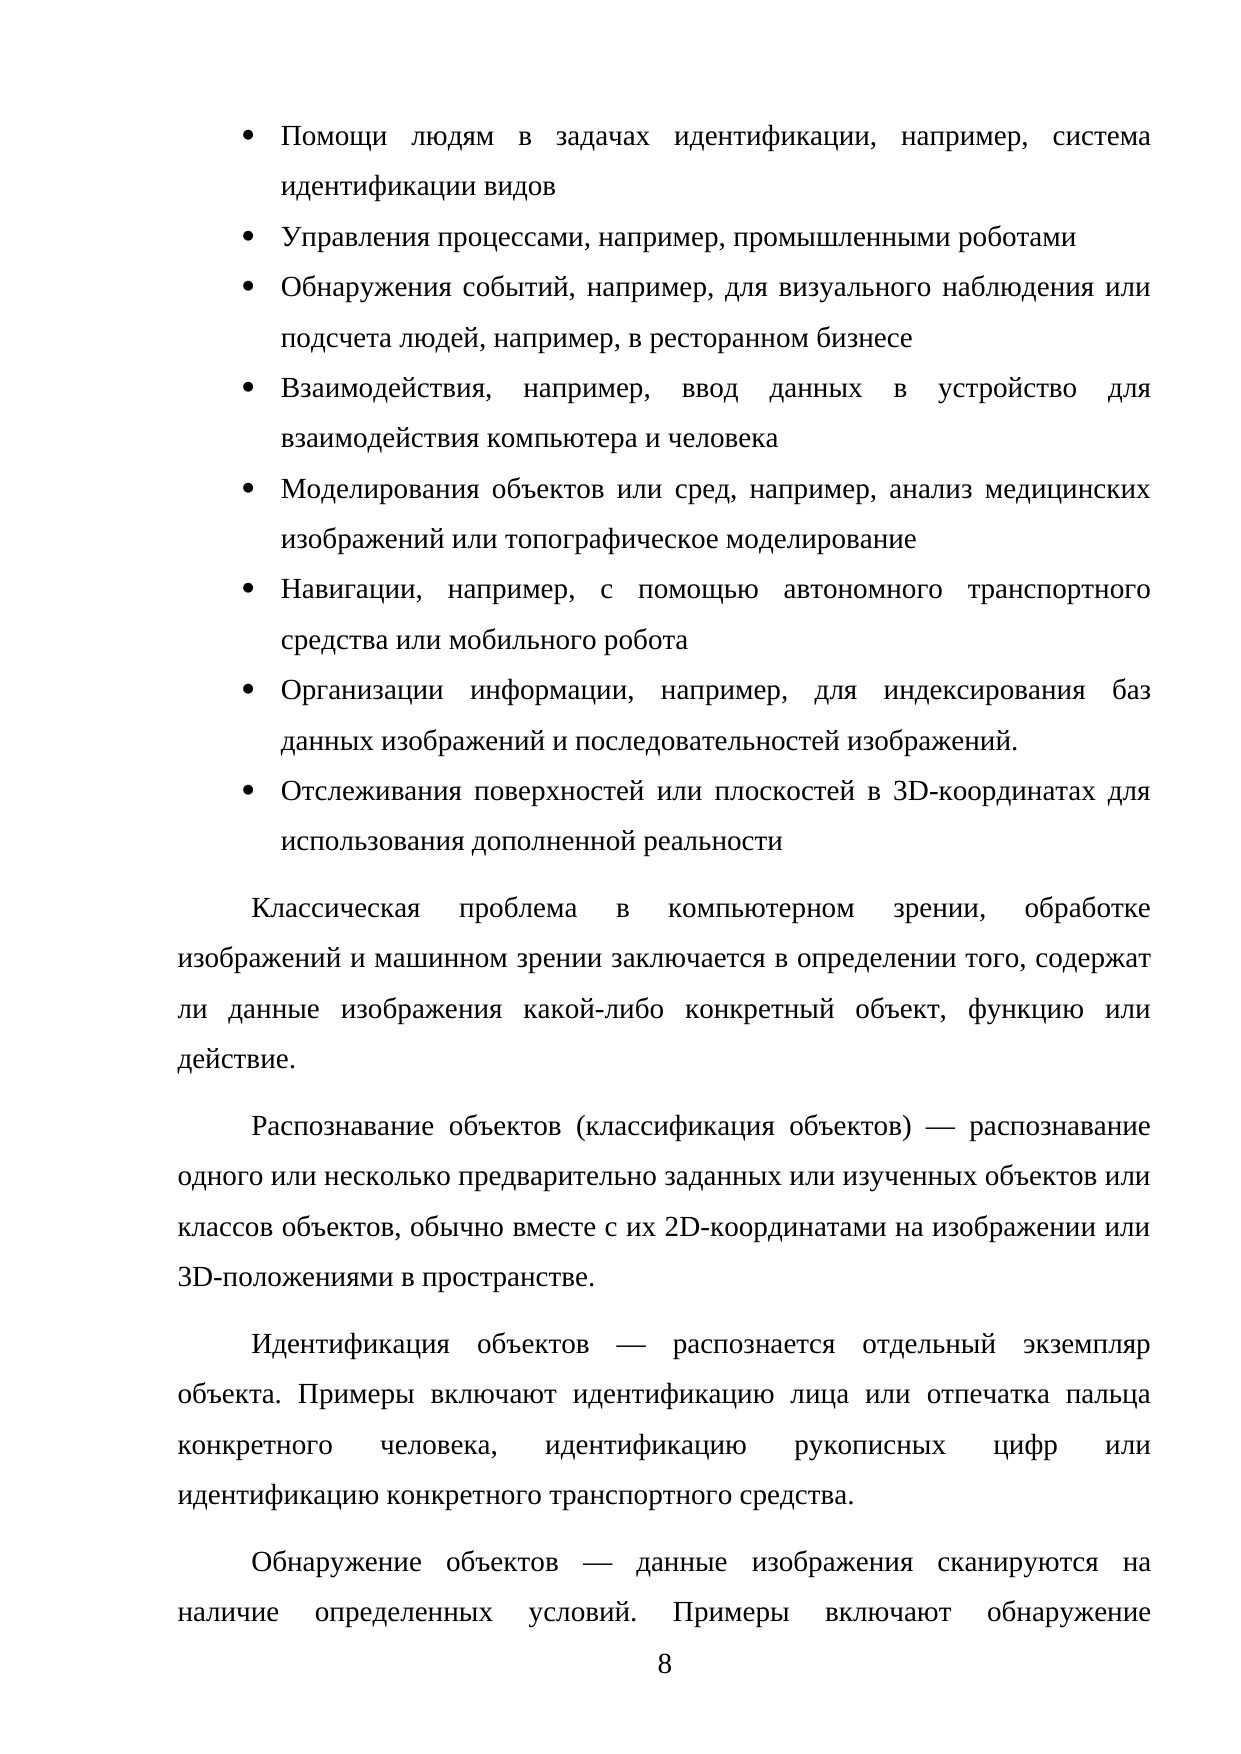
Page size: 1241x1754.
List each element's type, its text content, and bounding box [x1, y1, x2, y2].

list Организации информации, например, для индексирования баз данных изображений и последовательностей изображений. [243, 672, 1152, 756]
text Распознавание объектов (классификация объектов) — распознавание одного или несколько предварительно заданных или изученных объектов или классов объектов, обычно вместе с их 2D-координатами на изображении или 3D-положениями в пространстве. [177, 1108, 1152, 1293]
list Помощи людям в задачах идентификации, например, система идентификации видов [243, 118, 1152, 202]
list Отслеживания поверхностей или плоскостей в 3D-координатах для использования дополненной реальности [243, 773, 1152, 857]
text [177, 1544, 1152, 1628]
list Управления процессами, например, промышленными роботами [243, 219, 1152, 252]
list Взаимодействия, например, ввод данных в устройство для взаимодействия компьютера и человека [243, 370, 1152, 454]
text Классическая проблема в компьютерном зрении, обработке изображений и машинном зрении заключается в определении того, содержат ли данные изображения какой-либо конкретный объект, функцию или действие. [177, 890, 1152, 1075]
list Моделирования объектов или сред, например, анализ медицинских изображений или топографическое моделирование [243, 471, 1152, 555]
text Идентификация объектов — распознается отдельный экземпляр объекта. Примеры включают идентификацию лица или отпечатка пальца конкретного человека, идентификацию рукописных цифр или идентификацию конкретного транспортного средства. [177, 1326, 1152, 1511]
list Обнаружения событий, например, для визуального наблюдения или подсчета людей, например, в ресторанном бизнесе [243, 269, 1152, 353]
list Навигации, например, с помощью автономного транспортного средства или мобильного робота [243, 571, 1152, 655]
